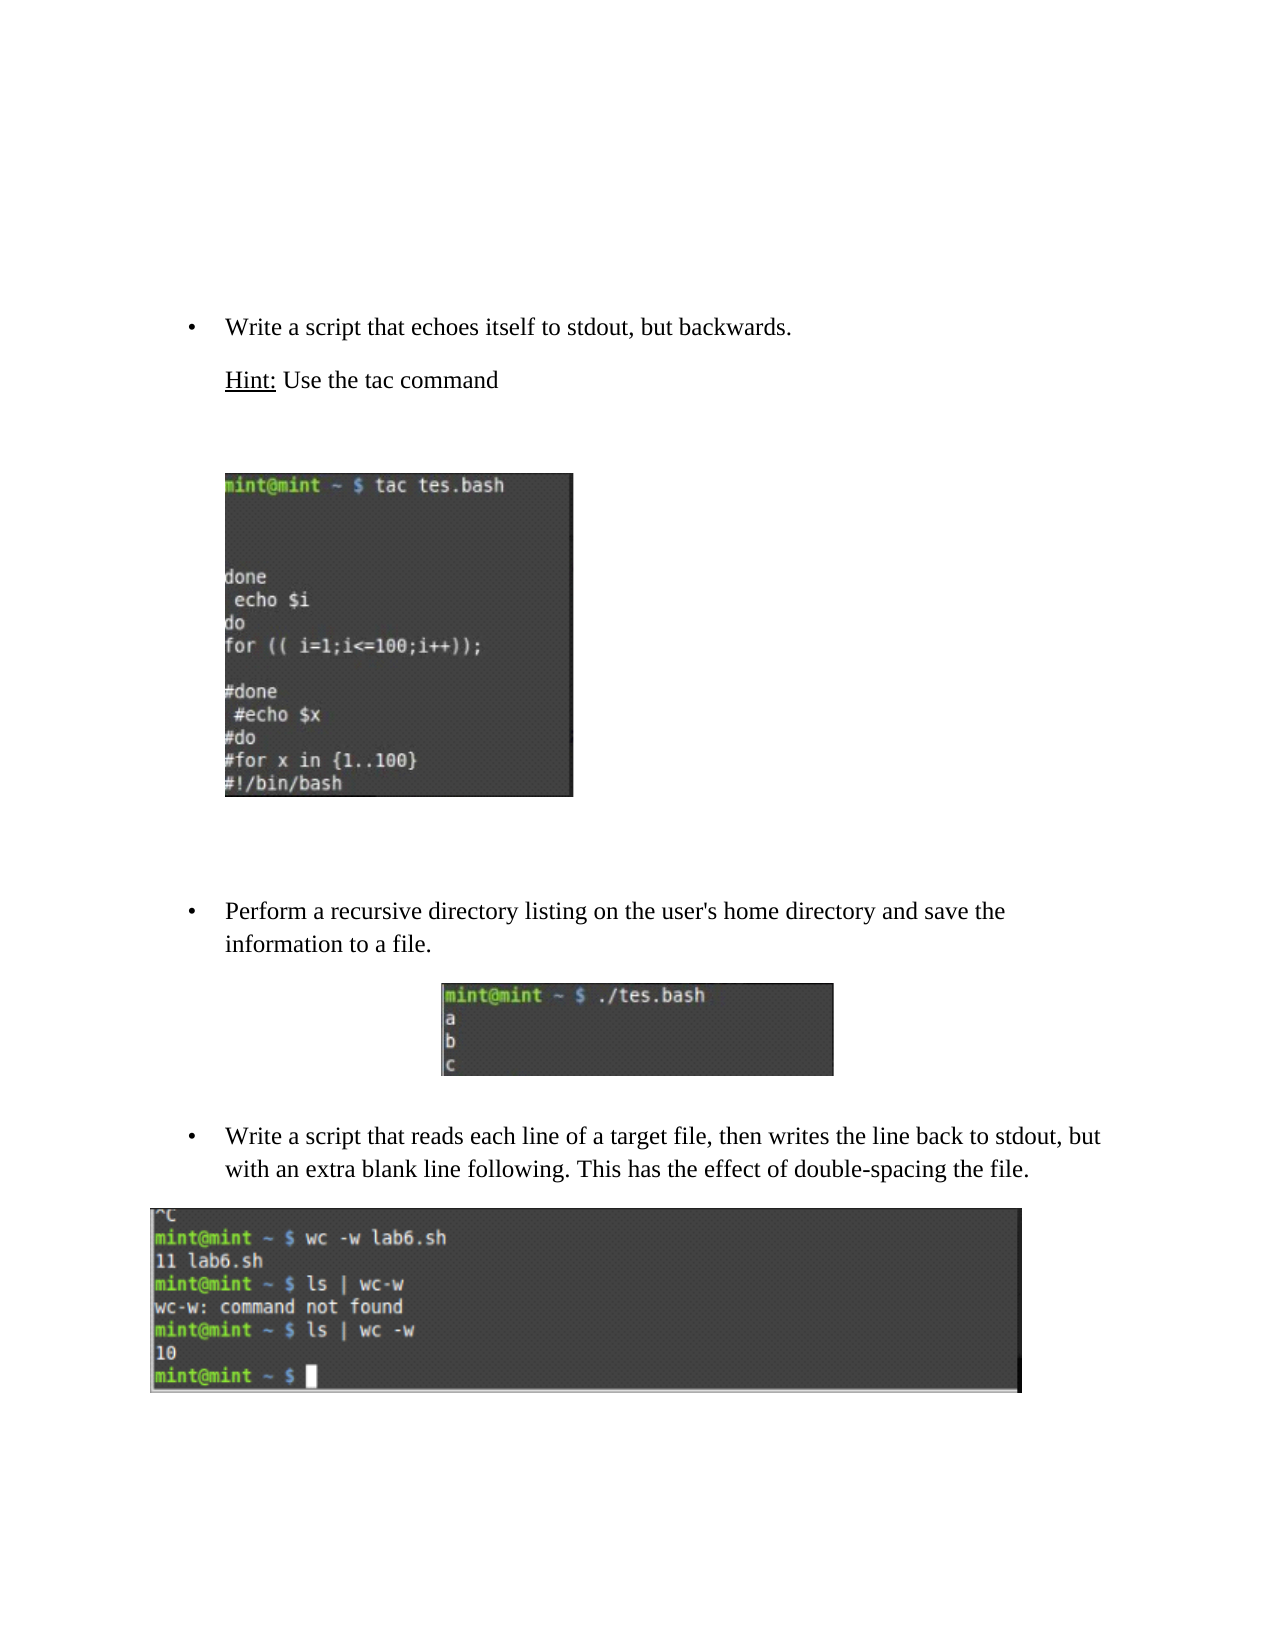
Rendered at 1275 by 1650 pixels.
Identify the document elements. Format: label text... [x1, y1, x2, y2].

text Hint: Use the tac command [225, 365, 1125, 394]
list Write a script that reads each line of a target file, then writes the line back to stdout, but with an extra blank line following. This has the effect of double-spacing the file. [187, 1121, 1125, 1183]
list Perform a recursive directory listing on the user's home directory and save the information to a file. [187, 896, 1125, 958]
picture [441, 983, 834, 1076]
picture [150, 1208, 1022, 1393]
picture [225, 473, 574, 797]
list Write a script that echoes itself to stdout, but backwards. [187, 312, 1125, 340]
